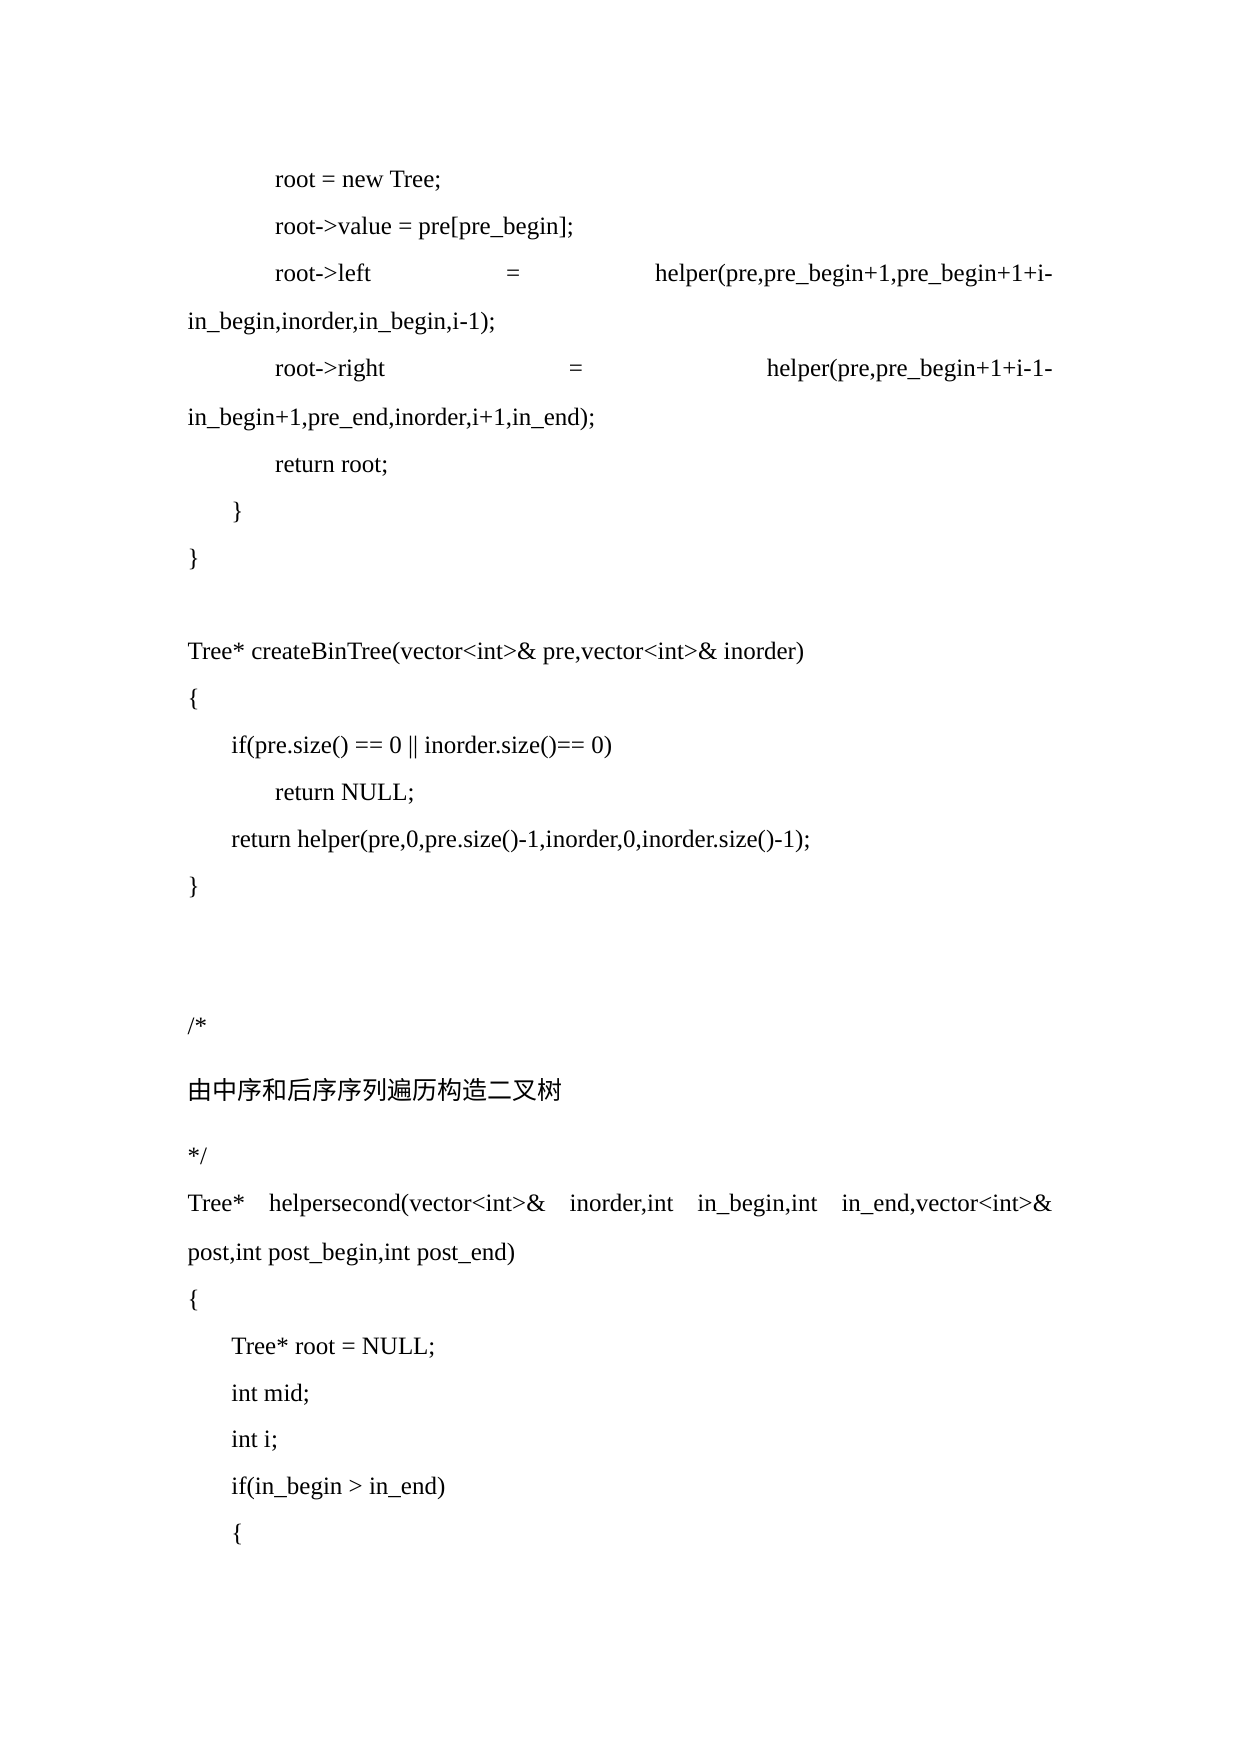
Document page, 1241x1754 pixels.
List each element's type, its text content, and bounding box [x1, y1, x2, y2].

text return helper(pre,0,pre.size()-1,inorder,0,inorder.size()-1); [187, 822, 1053, 854]
text { [187, 681, 1053, 714]
text Tree* createBinTree(vector<int>& pre,vector<int>& inorder) [187, 634, 1053, 667]
text Tree* root = NULL; [187, 1329, 1053, 1361]
text int i; [187, 1423, 1053, 1455]
text if(in_begin > in_end) [187, 1469, 1053, 1502]
text } [187, 541, 1053, 573]
text } [187, 869, 1053, 901]
text { [187, 1282, 1053, 1314]
text return NULL; [187, 775, 1053, 808]
text */ [187, 1139, 1053, 1172]
text int mid; [187, 1376, 1053, 1408]
text return root; [187, 447, 1053, 479]
text 由中序和后序序列遍历构造二叉树 [187, 1056, 1053, 1121]
text root->left = helper(pre,pre_begin+1,pre_begin+1+i-in_begin,inorder,in_begin,i-1); [187, 256, 1053, 337]
text } [187, 494, 1053, 526]
text root->value = pre[pre_begin]; [187, 209, 1053, 241]
text root = new Tree; [187, 162, 1053, 194]
text /* [187, 1009, 1053, 1042]
text { [187, 1516, 1053, 1549]
text Tree* helpersecond(vector<int>& inorder,int in_begin,int in_end,vector<int>& post,int post_begin,int post_end) [187, 1186, 1053, 1268]
text if(pre.size() == 0 || inorder.size()== 0) [187, 728, 1053, 761]
text root->right = helper(pre,pre_begin+1+i-1-in_begin+1,pre_end,inorder,i+1,in_end); [187, 351, 1053, 433]
